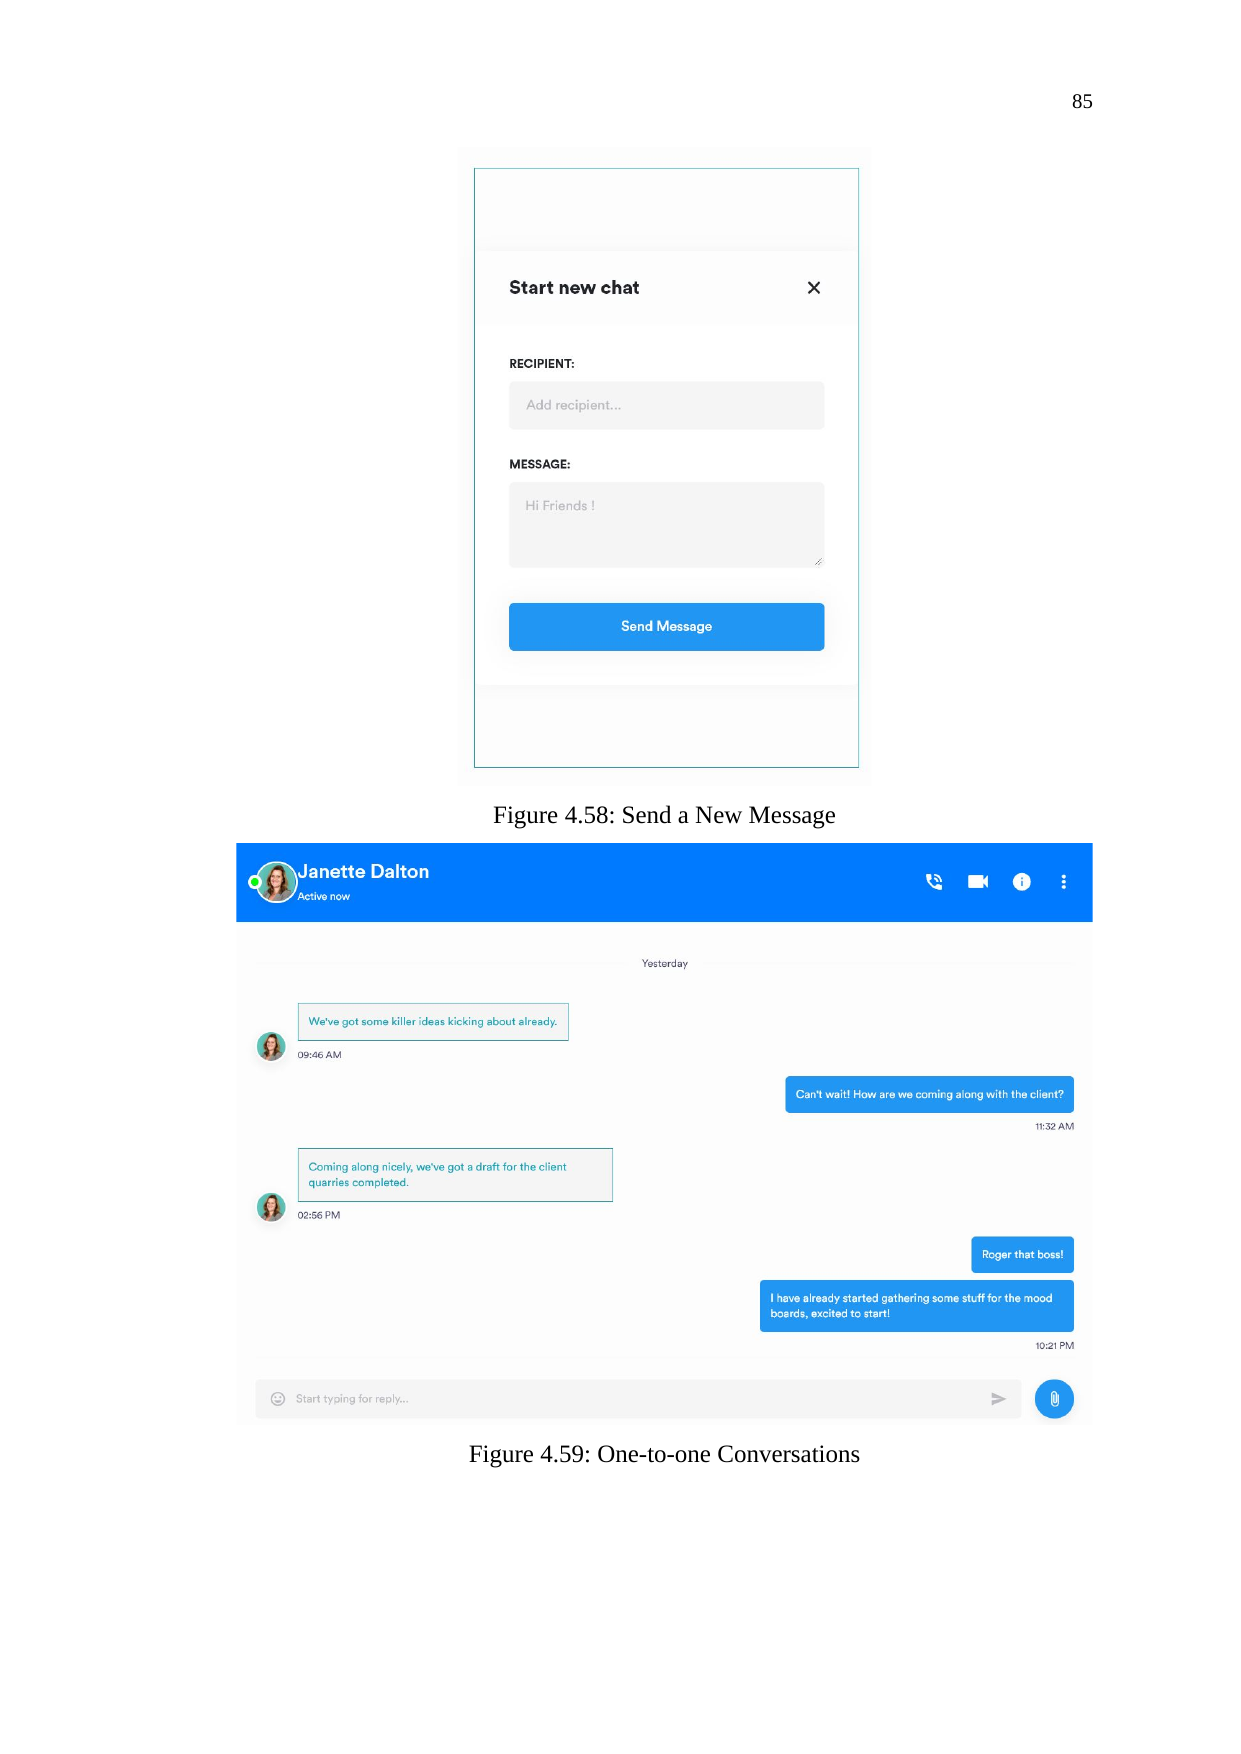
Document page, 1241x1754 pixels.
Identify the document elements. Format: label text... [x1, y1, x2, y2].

picture [457, 147, 872, 786]
picture [236, 843, 1093, 1425]
